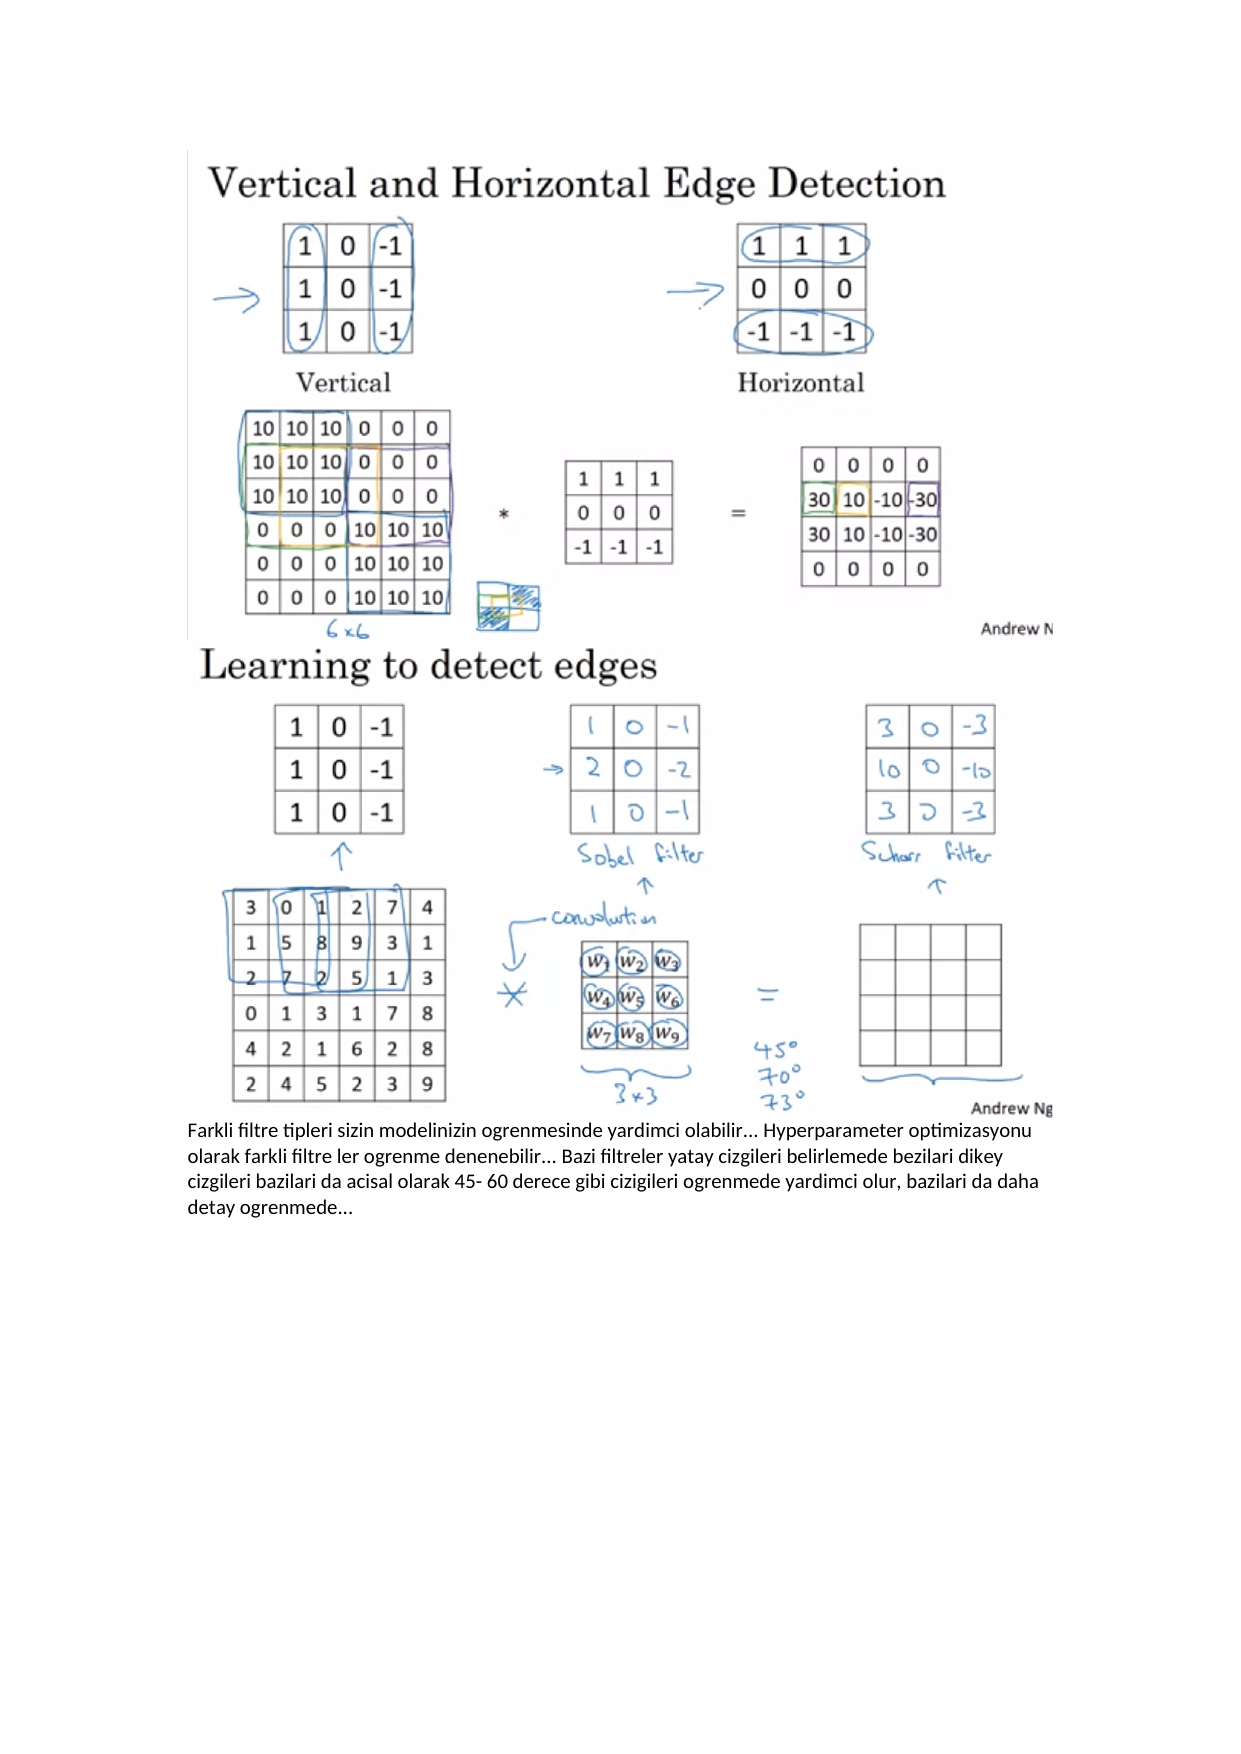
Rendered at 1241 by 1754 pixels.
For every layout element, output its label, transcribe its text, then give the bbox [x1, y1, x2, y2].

text Farkli filtre tipleri sizin modelinizin ogrenmesinde yardimci olabilir... Hyperparameter optimizasyonu olarak farkli filtre ler ogrenme denenebilir... Bazi filtreler yatay cizgileri belirlemede bezilari dikey cizgileri bazilari da acisal olarak 45- 60 derece gibi cizigileri ogrenmede yardimci olur, bazilari da daha detay ogrenmede... [187, 1118, 1053, 1219]
picture [187, 150, 1053, 1118]
